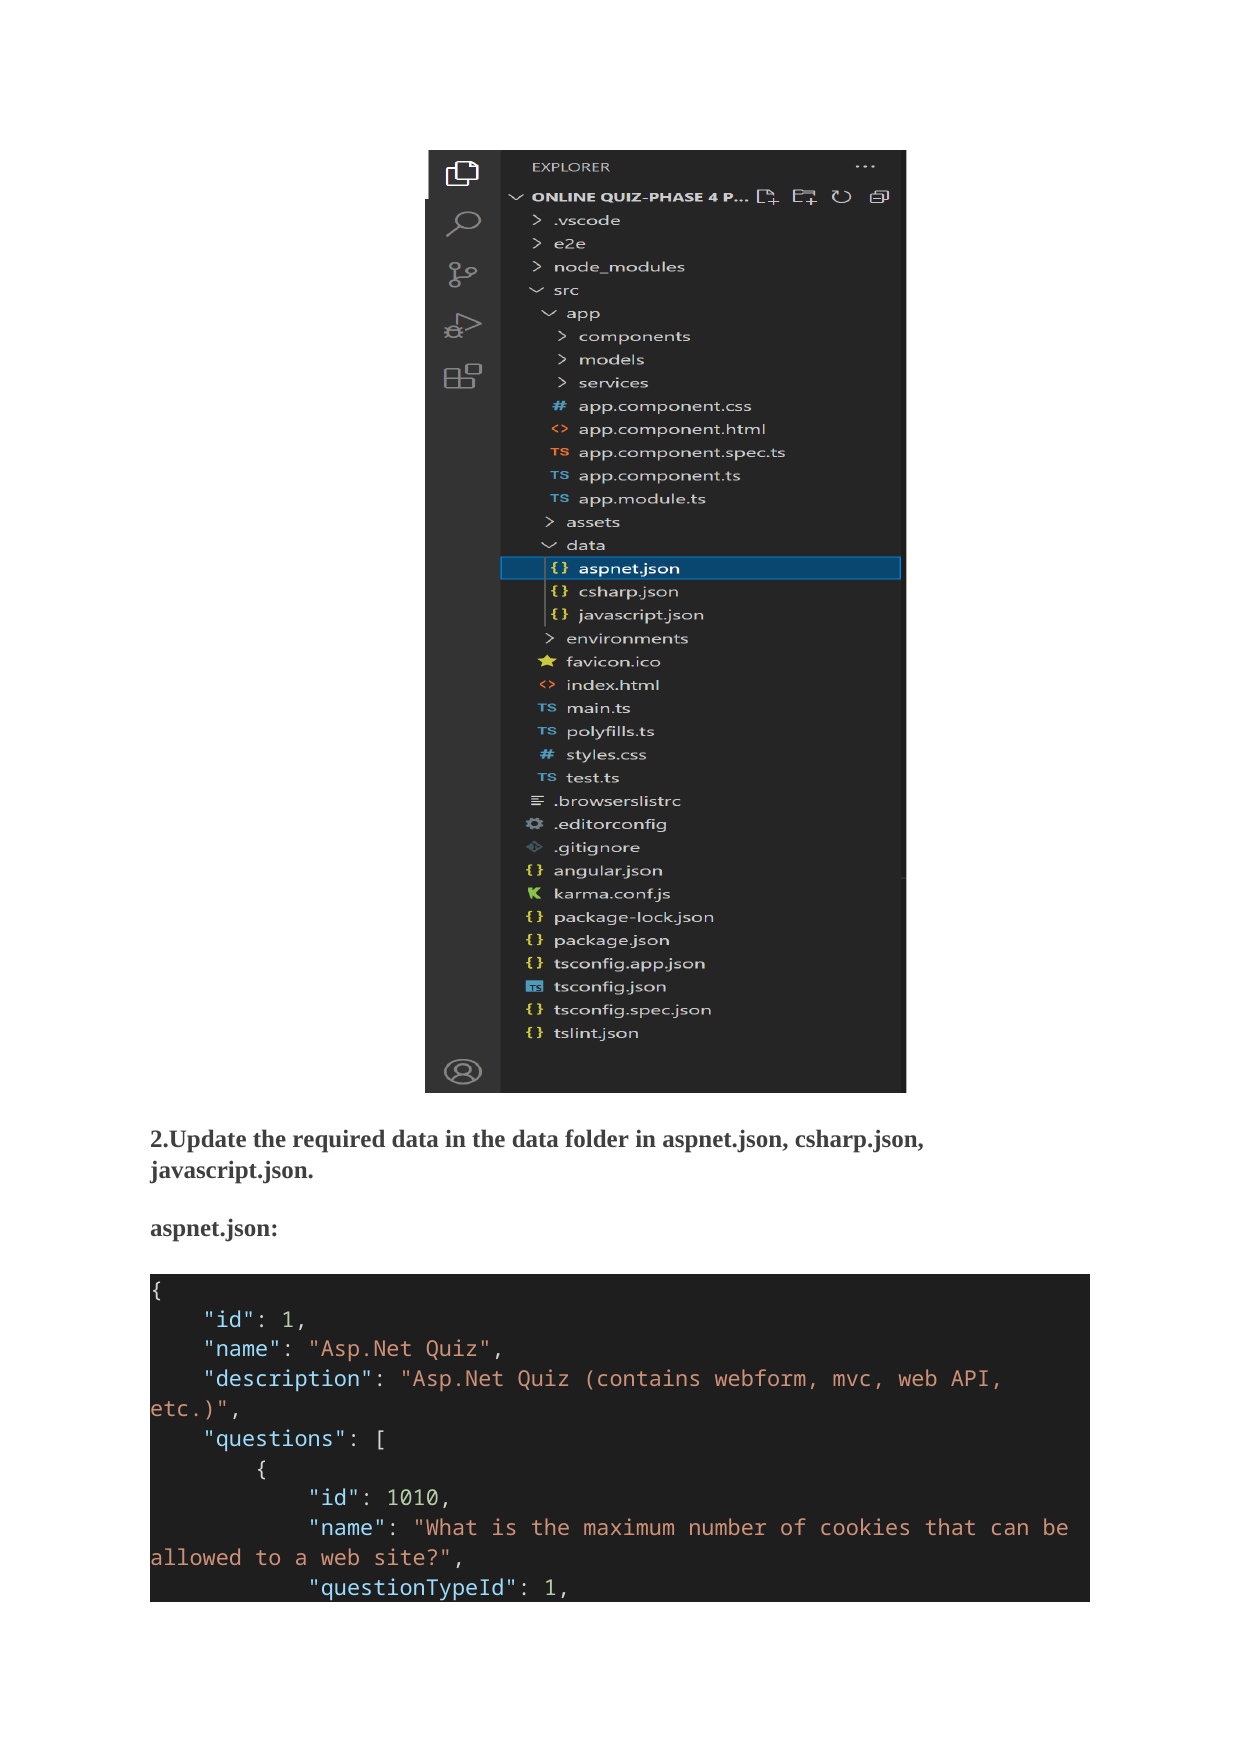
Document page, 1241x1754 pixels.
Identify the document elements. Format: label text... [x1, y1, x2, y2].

picture [425, 150, 907, 1093]
text { [150, 1453, 1090, 1482]
text "id": 1, [150, 1304, 1090, 1333]
text "name": "Asp.Net Quiz", [150, 1333, 1090, 1363]
text aspnet.json: [150, 1213, 1090, 1242]
text "description": "Asp.Net Quiz (contains webform, mvc, web API, etc.)", [150, 1363, 1090, 1423]
text 2.Update the required data in the data folder in aspnet.json, csharp.json, javascript.json. [150, 1124, 1090, 1183]
text "questions": [ [150, 1423, 1090, 1453]
text "id": 1010, [150, 1482, 1090, 1512]
text "name": "What is the maximum number of cookies that can be allowed to a web site?", [150, 1512, 1090, 1572]
text { [150, 1274, 1090, 1304]
text "questionTypeId": 1, [150, 1572, 1090, 1602]
